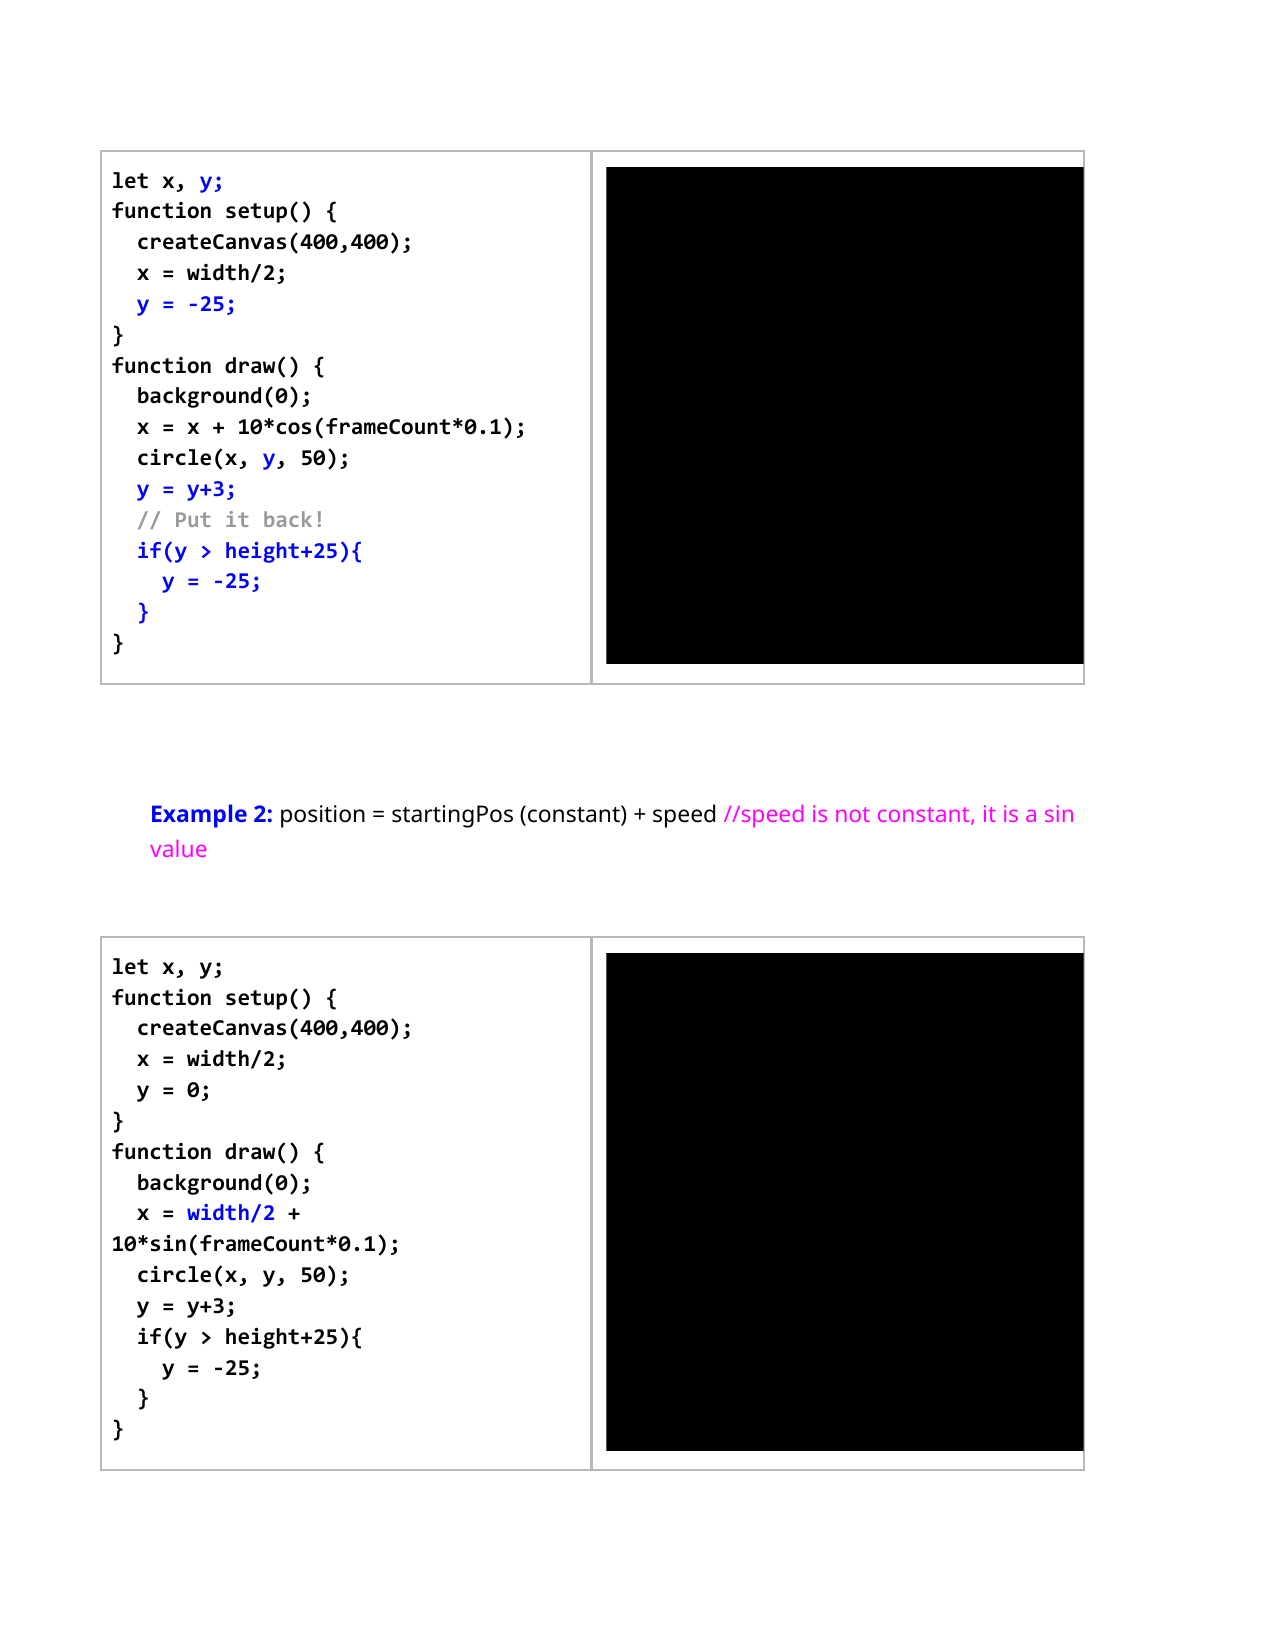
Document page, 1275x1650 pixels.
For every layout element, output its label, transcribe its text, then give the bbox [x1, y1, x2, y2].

table_header let x, y; function setup() { createCanvas(400,400); x = width/2; y = 0; } function draw() { background(0); x = width/2 + 10*sin(frameCount*0.1); circle(x, y, 50); y = y+3; if(y > height+25){ y = -25; } } [102, 938, 590, 1469]
table_header [593, 938, 1083, 1469]
text Example 2: position = startingPos (constant) + speed //speed is not constant, it is a sin value [150, 797, 1125, 865]
picture [606, 953, 1084, 1451]
picture [606, 167, 1084, 664]
table_header let x, y; function setup() { createCanvas(400,400); x = width/2; y = -25; } function draw() { background(0); x = x + 10*cos(frameCount*0.1); circle(x, y, 50); y = y+3; // Put it back! if(y > height+25){ y = -25; } } [102, 152, 590, 683]
table_header [593, 152, 1083, 683]
